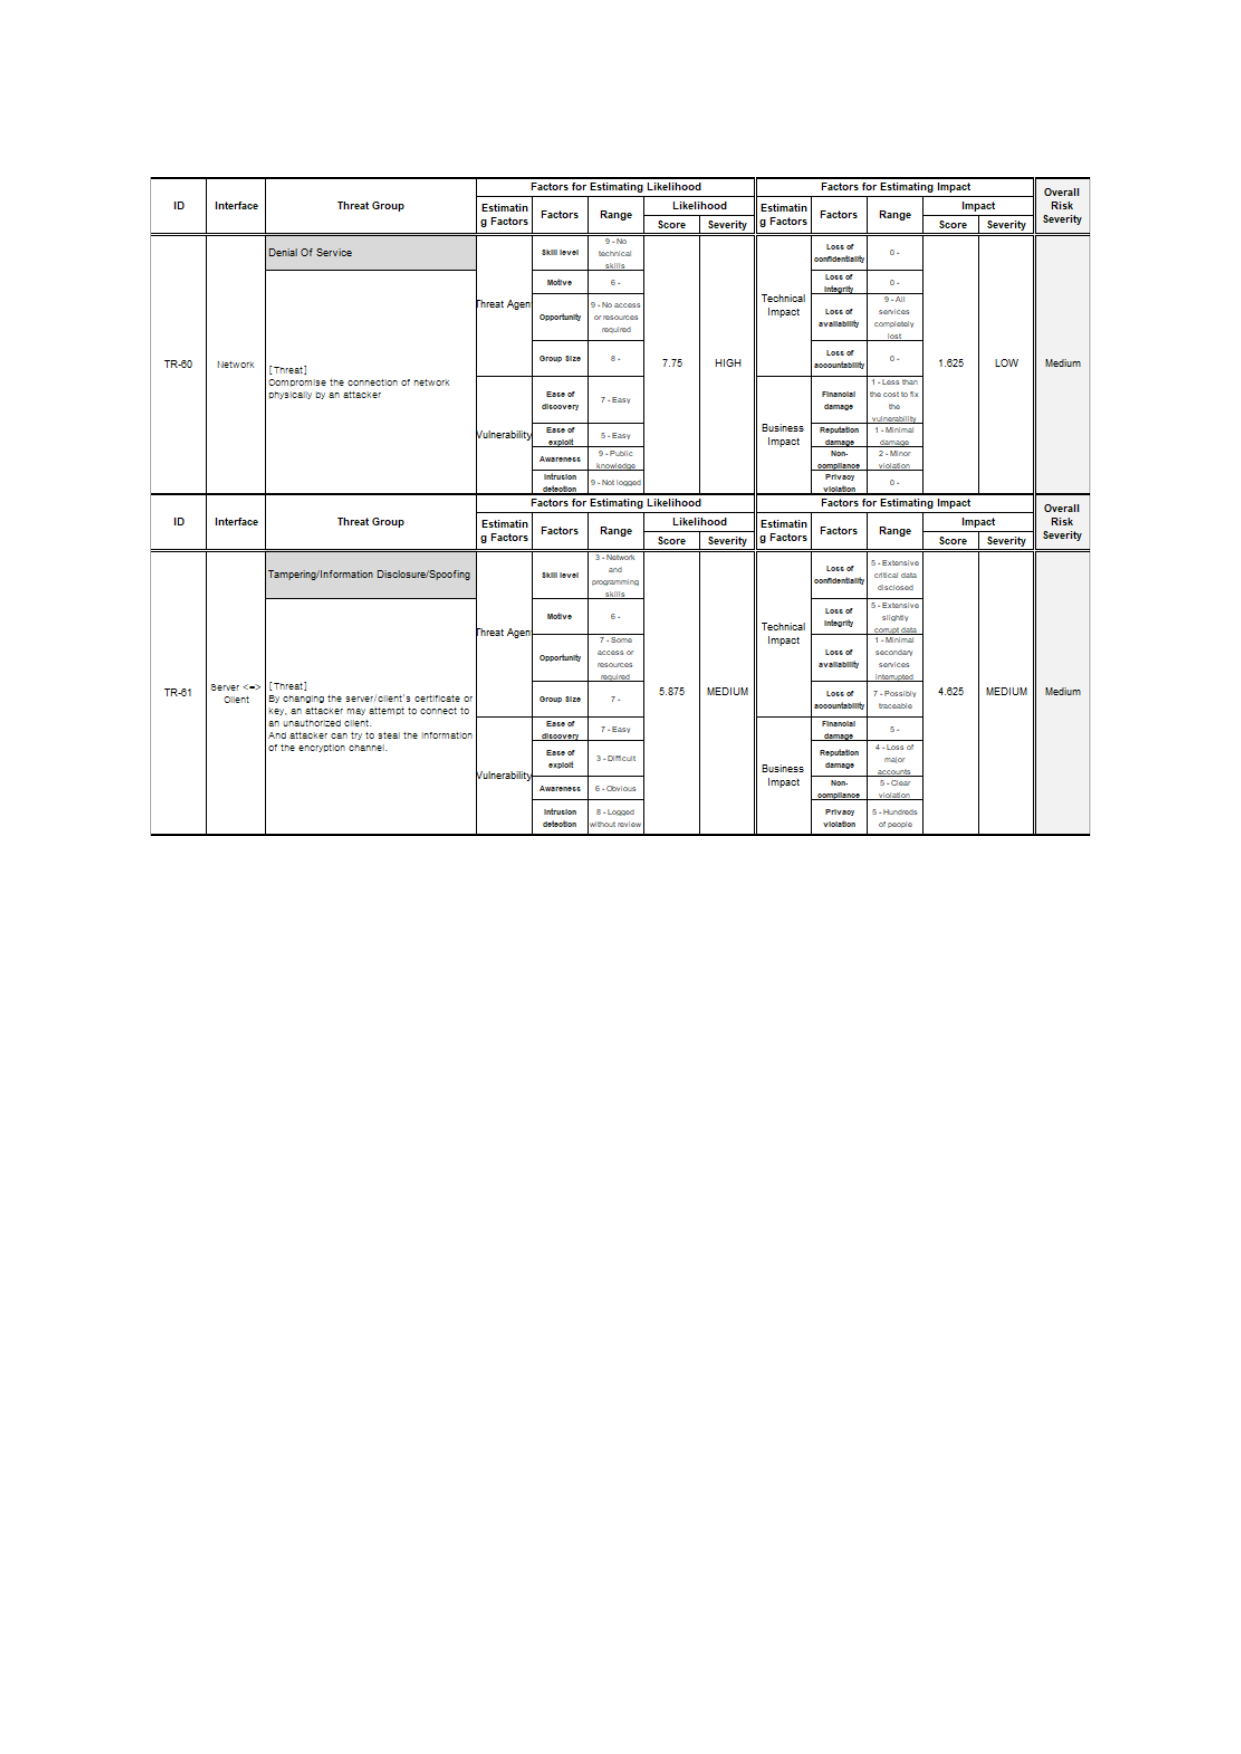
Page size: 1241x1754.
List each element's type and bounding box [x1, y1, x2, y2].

picture [150, 177, 1091, 836]
